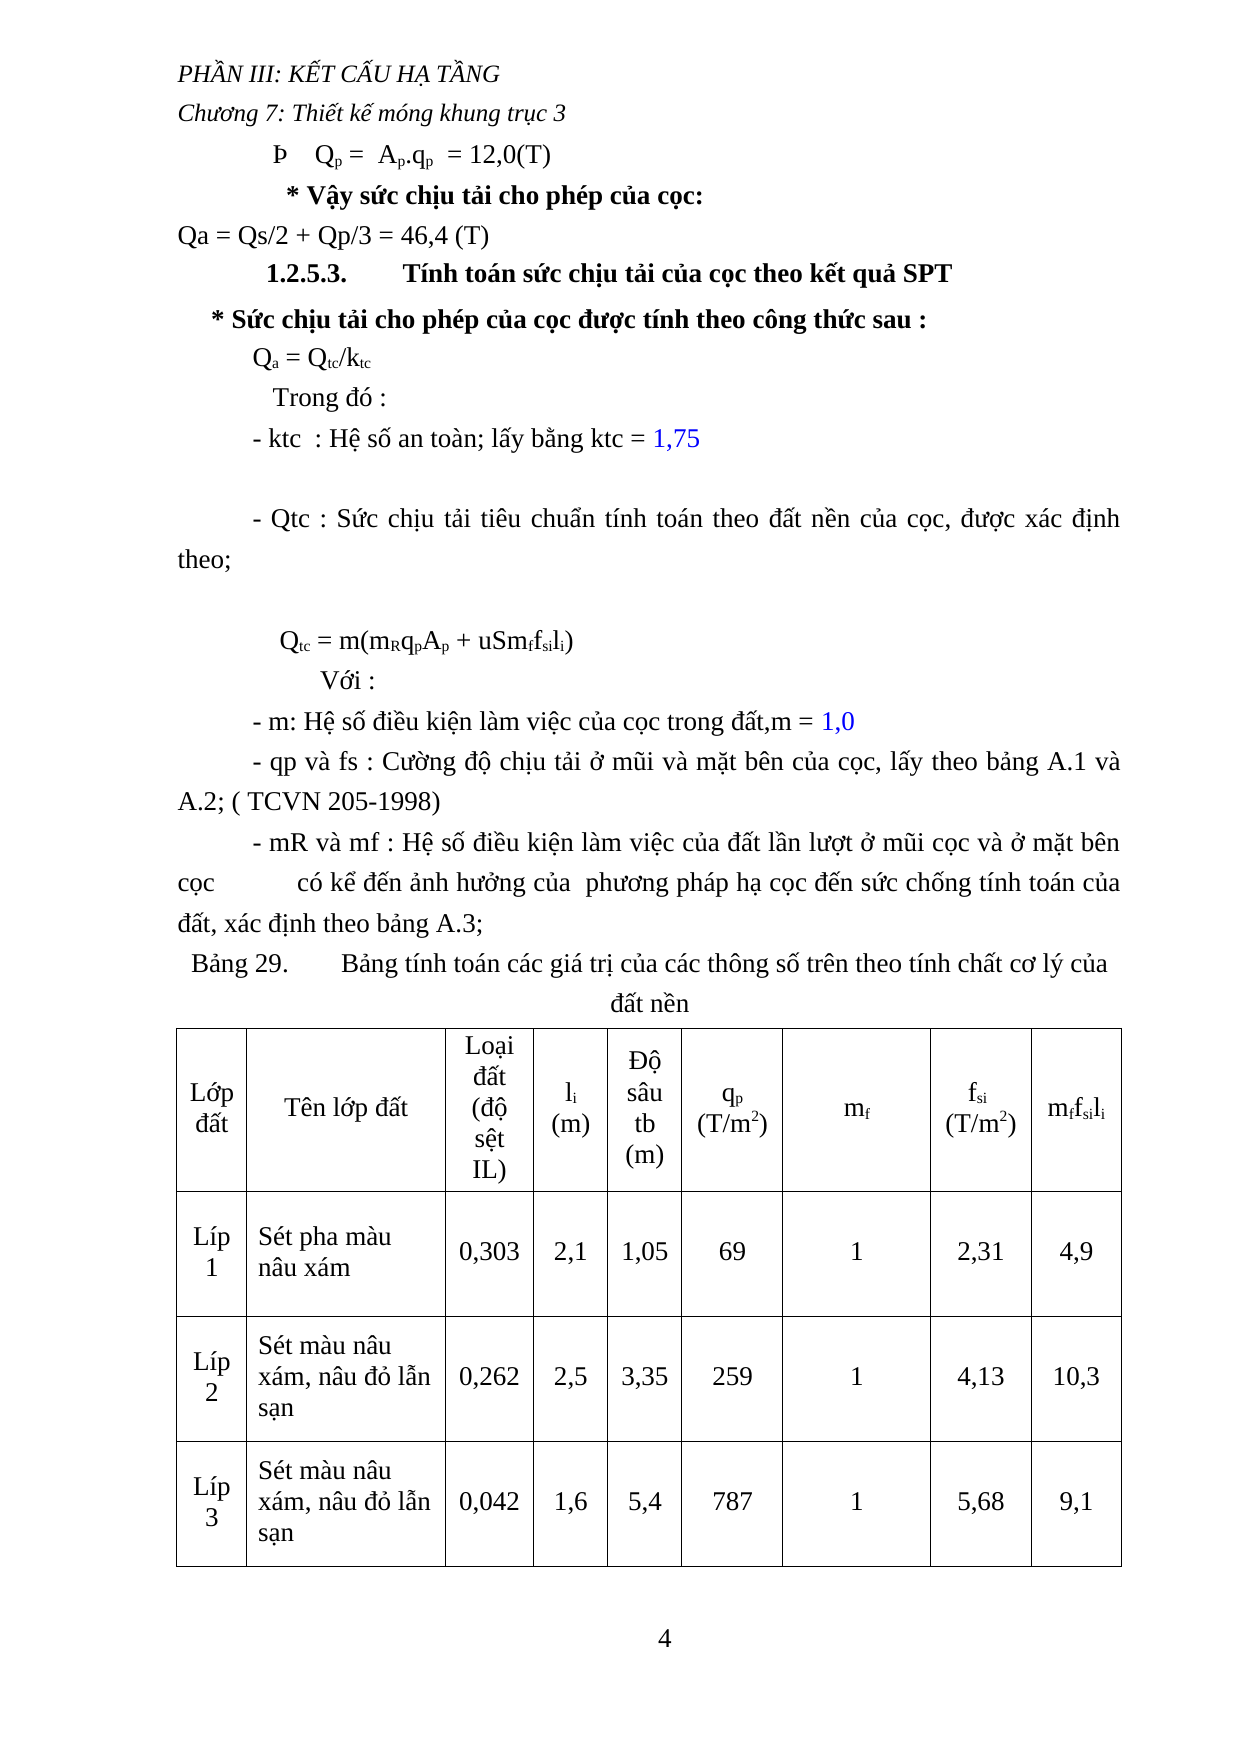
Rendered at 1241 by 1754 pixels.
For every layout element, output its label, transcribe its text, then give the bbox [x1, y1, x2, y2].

text Qa = Qtc/ktc [177, 341, 1122, 372]
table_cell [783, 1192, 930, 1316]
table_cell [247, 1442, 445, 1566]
text - mR và mf : Hệ số điều kiện làm việc của đất lần lượt ở mũi cọc và ở mặt bên cọc có kể đến ảnh hưởng của phương pháp hạ cọc đến sức chống tính toán của đất, xác định theo bảng A.3; [177, 826, 1122, 938]
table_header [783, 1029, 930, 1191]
text Qa = Qs/2 + Qp/3 = 46,4 (T) [177, 219, 1122, 251]
text Þ Qp = Ap.qp = 12,0(T) [177, 138, 1122, 170]
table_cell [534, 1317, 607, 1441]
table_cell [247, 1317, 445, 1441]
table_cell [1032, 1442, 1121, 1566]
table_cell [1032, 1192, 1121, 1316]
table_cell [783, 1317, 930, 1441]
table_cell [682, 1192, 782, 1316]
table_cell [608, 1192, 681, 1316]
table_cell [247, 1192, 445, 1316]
text Qtc = m(mRqpAp + uSmffsili) [177, 624, 1122, 655]
text Với : [177, 664, 1122, 695]
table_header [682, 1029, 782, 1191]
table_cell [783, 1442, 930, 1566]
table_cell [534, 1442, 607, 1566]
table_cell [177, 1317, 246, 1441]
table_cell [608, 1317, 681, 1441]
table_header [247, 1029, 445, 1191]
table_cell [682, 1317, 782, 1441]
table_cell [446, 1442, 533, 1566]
text - qp và fs : Cường độ chịu tải ở mũi và mặt bên của cọc, lấy theo bảng A.1 và A.2; ( TCVN 205-1998) [177, 745, 1122, 817]
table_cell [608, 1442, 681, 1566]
text - ktc : Hệ số an toàn; lấy bằng ktc = 1,75 [177, 422, 1122, 453]
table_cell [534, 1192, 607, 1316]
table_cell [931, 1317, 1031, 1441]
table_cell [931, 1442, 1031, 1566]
text Trong đó : [177, 381, 1122, 412]
list Bảng tính toán các giá trị của các thông số trên theo tính chất cơ lý của đất nền [177, 947, 1122, 1019]
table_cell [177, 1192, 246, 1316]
subtitle Tính toán sức chịu tải của cọc theo kết quả SPT [177, 257, 1122, 288]
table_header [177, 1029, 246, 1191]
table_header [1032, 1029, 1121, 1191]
text * Sức chịu tải cho phép của cọc được tính theo công thức sau : [177, 303, 1122, 334]
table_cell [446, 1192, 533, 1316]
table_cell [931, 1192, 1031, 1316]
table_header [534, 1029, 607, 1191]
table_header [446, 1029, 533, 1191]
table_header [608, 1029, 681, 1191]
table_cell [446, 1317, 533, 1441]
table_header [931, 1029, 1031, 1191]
text - Qtc : Sức chịu tải tiêu chuẩn tính toán theo đất nền của cọc, được xác định theo; [177, 502, 1122, 574]
text - m: Hệ số điều kiện làm việc của cọc trong đất,m = 1,0 [177, 704, 1122, 736]
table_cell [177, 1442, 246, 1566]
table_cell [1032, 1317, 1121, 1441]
text * Vậy sức chịu tải cho phép của cọc: [177, 179, 1122, 210]
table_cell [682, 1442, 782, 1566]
